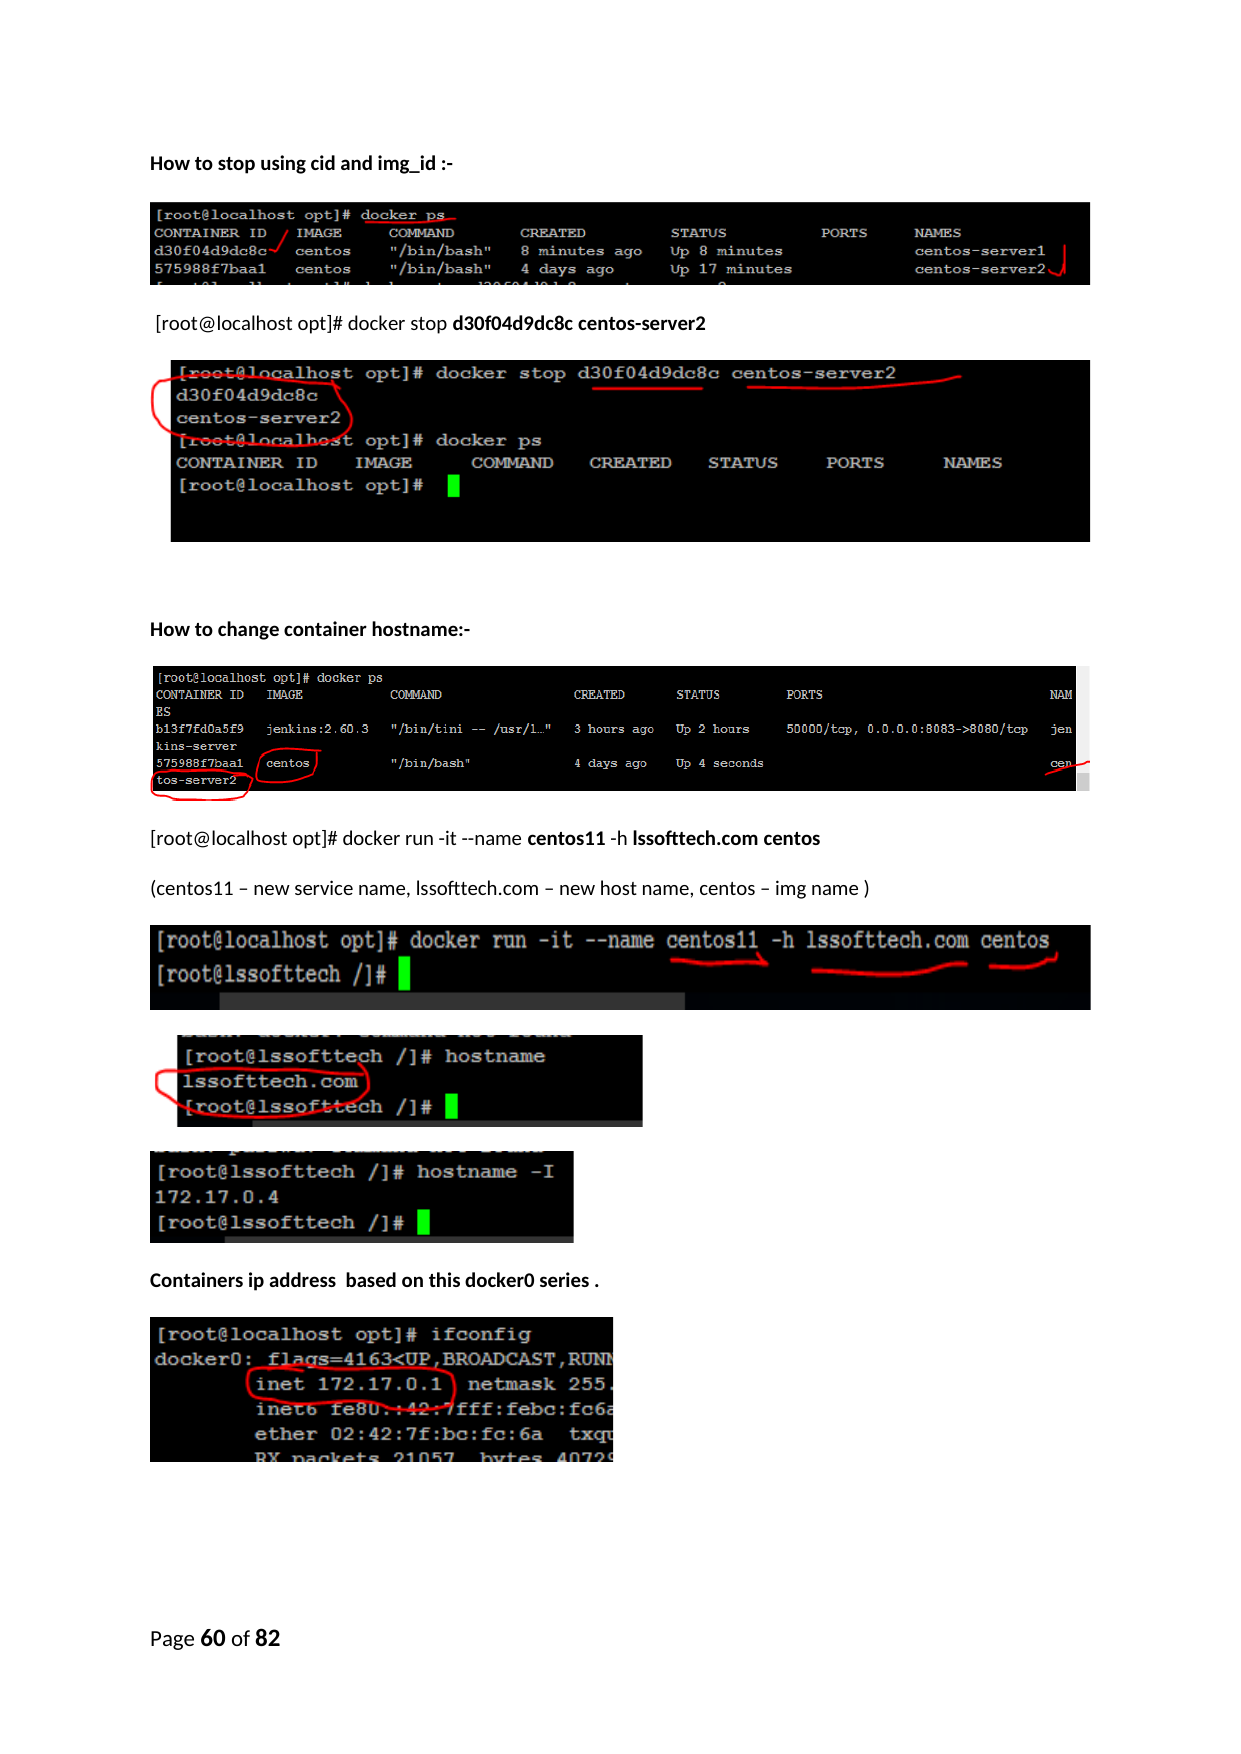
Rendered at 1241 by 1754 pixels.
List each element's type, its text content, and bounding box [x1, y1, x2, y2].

picture [150, 1151, 574, 1243]
picture [150, 360, 1091, 542]
text How to stop using cid and img_id :- [150, 150, 1090, 175]
text (centos11 – new service name, lssofttech.com – new host name, centos – img name ) [150, 876, 1090, 901]
text [root@localhost opt]# docker stop d30f04d9dc8c centos-server2 [150, 310, 1090, 335]
text Containers ip address based on this docker0 series . [150, 1267, 1090, 1293]
picture [150, 666, 1090, 801]
picture [154, 1035, 643, 1127]
text [root@localhost opt]# docker run -it --name centos11 -h lssofttech.com centos [150, 826, 1090, 851]
picture [150, 1317, 614, 1462]
text How to change container hostname:- [150, 616, 1090, 642]
picture [150, 200, 1091, 285]
picture [150, 925, 1091, 1010]
